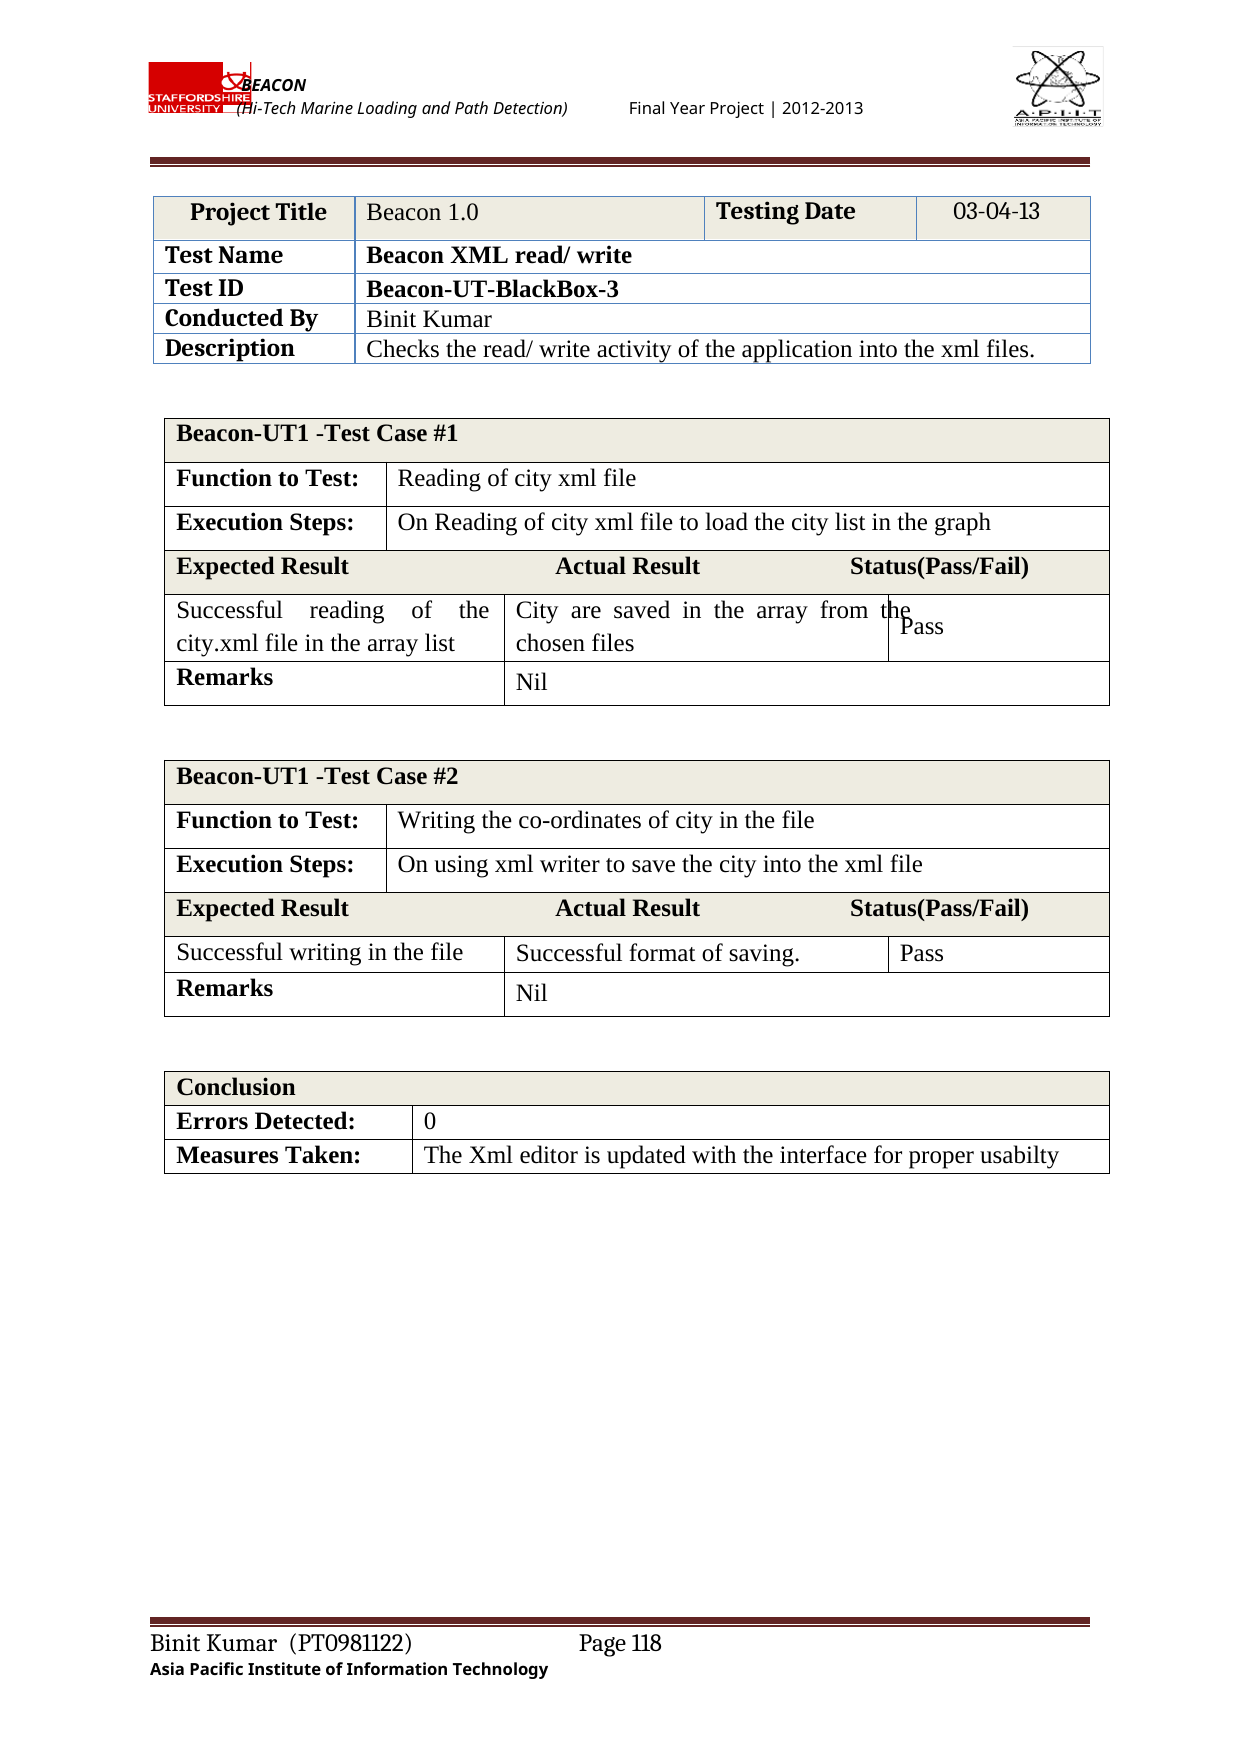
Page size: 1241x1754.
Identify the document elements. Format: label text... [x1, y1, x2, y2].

table_cell Reading of city xml file [387, 463, 1109, 506]
table_cell On Reading of city xml file to load the city list in the graph [387, 507, 1109, 550]
table_cell Expected Result Actual Result Status(Pass/Fail) [165, 551, 1109, 594]
picture [148, 62, 252, 113]
table_cell 0 [413, 1106, 1109, 1139]
table_header Beacon-UT1 -Test Case #2 [165, 761, 1109, 804]
table_cell Function to Test: [165, 805, 386, 848]
table_cell Successful writing in the file [165, 937, 504, 972]
table_cell City are saved in the array from the chosen files [505, 595, 888, 661]
table_cell Writing the co-ordinates of city in the file [387, 805, 1109, 848]
table_cell Successful format of saving. [505, 937, 888, 972]
table_cell Nil [505, 662, 1109, 705]
table_header Conclusion [165, 1072, 1109, 1105]
table_cell Checks the read/ write activity of the application into the xml files. [356, 334, 1090, 363]
table_cell Errors Detected: [165, 1106, 412, 1139]
table_cell Description [154, 334, 354, 363]
table_cell Successful reading of the city.xml file in the array list [165, 595, 504, 661]
table_cell The Xml editor is updated with the interface for proper usabilty [413, 1140, 1109, 1173]
table_cell Test Name [154, 241, 354, 273]
table_cell Pass [889, 595, 1109, 661]
table_cell Nil [505, 973, 1109, 1016]
table_cell Measures Taken: [165, 1140, 412, 1173]
table_cell Expected Result Actual Result Status(Pass/Fail) [165, 893, 1109, 936]
table_cell Function to Test: [165, 463, 386, 506]
table_cell Pass [889, 937, 1109, 972]
table_cell Binit Kumar [356, 304, 1090, 333]
table_header Beacon-UT1 -Test Case #1 [165, 419, 1109, 462]
table_cell Remarks [165, 662, 504, 705]
table_header 03-04-13 [917, 197, 1090, 239]
picture [1012, 46, 1104, 127]
table_cell Remarks [165, 973, 504, 1016]
table_cell Beacon XML read/ write [356, 241, 1090, 273]
table_cell Test ID [154, 274, 354, 303]
table_cell On using xml writer to save the city into the xml file [387, 849, 1109, 892]
table_cell Execution Steps: [165, 507, 386, 550]
table_cell Beacon-UT-BlackBox-3 [356, 274, 1090, 303]
table_cell Execution Steps: [165, 849, 386, 892]
table_header Testing Date [705, 197, 916, 239]
table_cell Conducted By [154, 304, 354, 333]
table_header Project Title [154, 197, 354, 239]
table_header Beacon 1.0 [356, 197, 704, 239]
